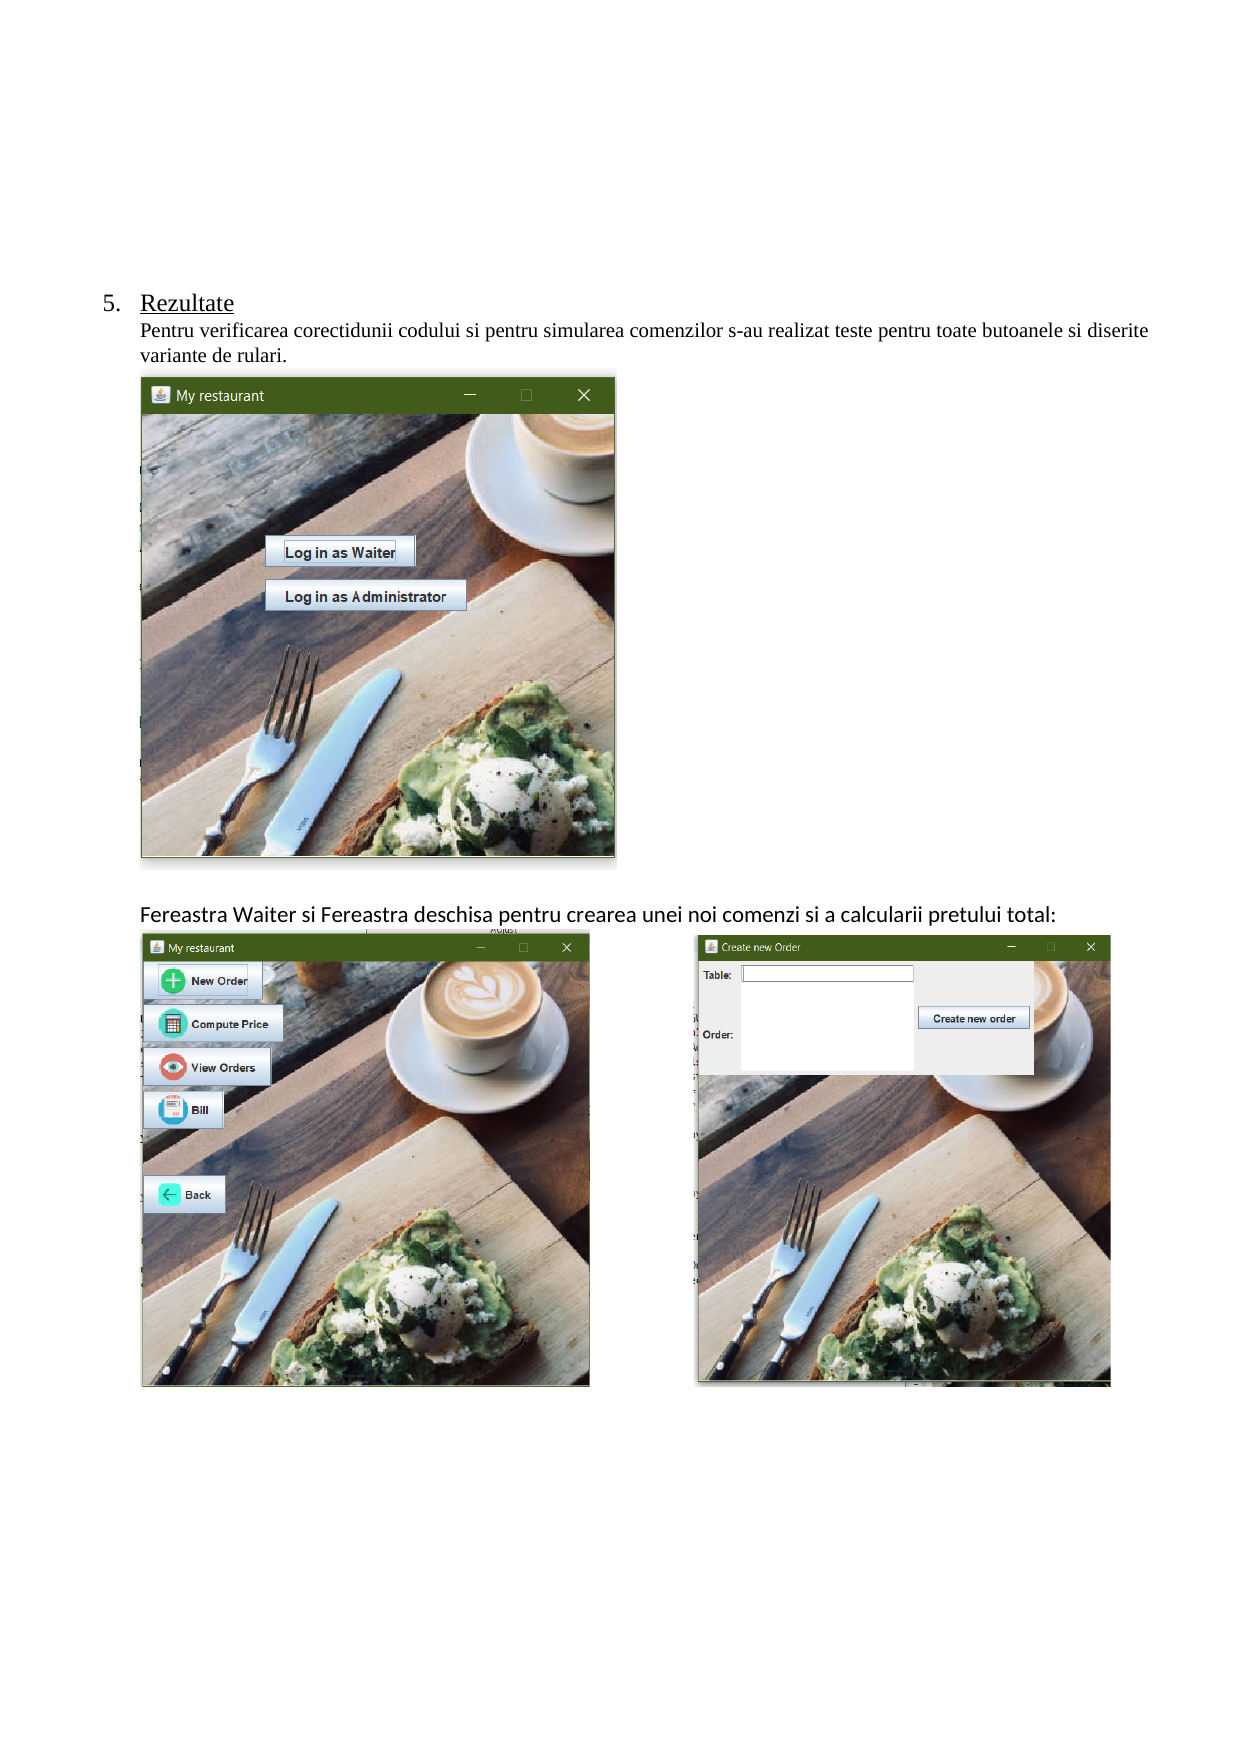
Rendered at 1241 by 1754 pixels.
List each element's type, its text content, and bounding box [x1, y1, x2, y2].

picture [139, 368, 617, 870]
list Rezultate [102, 288, 1152, 316]
picture [693, 935, 1111, 1387]
list Pentru verificarea corectidunii codului si pentru simularea comenzilor s-au realizat teste pentru toate butoanele si diserite variante de rulari. [140, 318, 1152, 367]
picture [139, 929, 590, 1387]
list Fereastra Waiter si Fereastra deschisa pentru crearea unei noi comenzi si a calcularii pretului total: [140, 900, 1152, 928]
